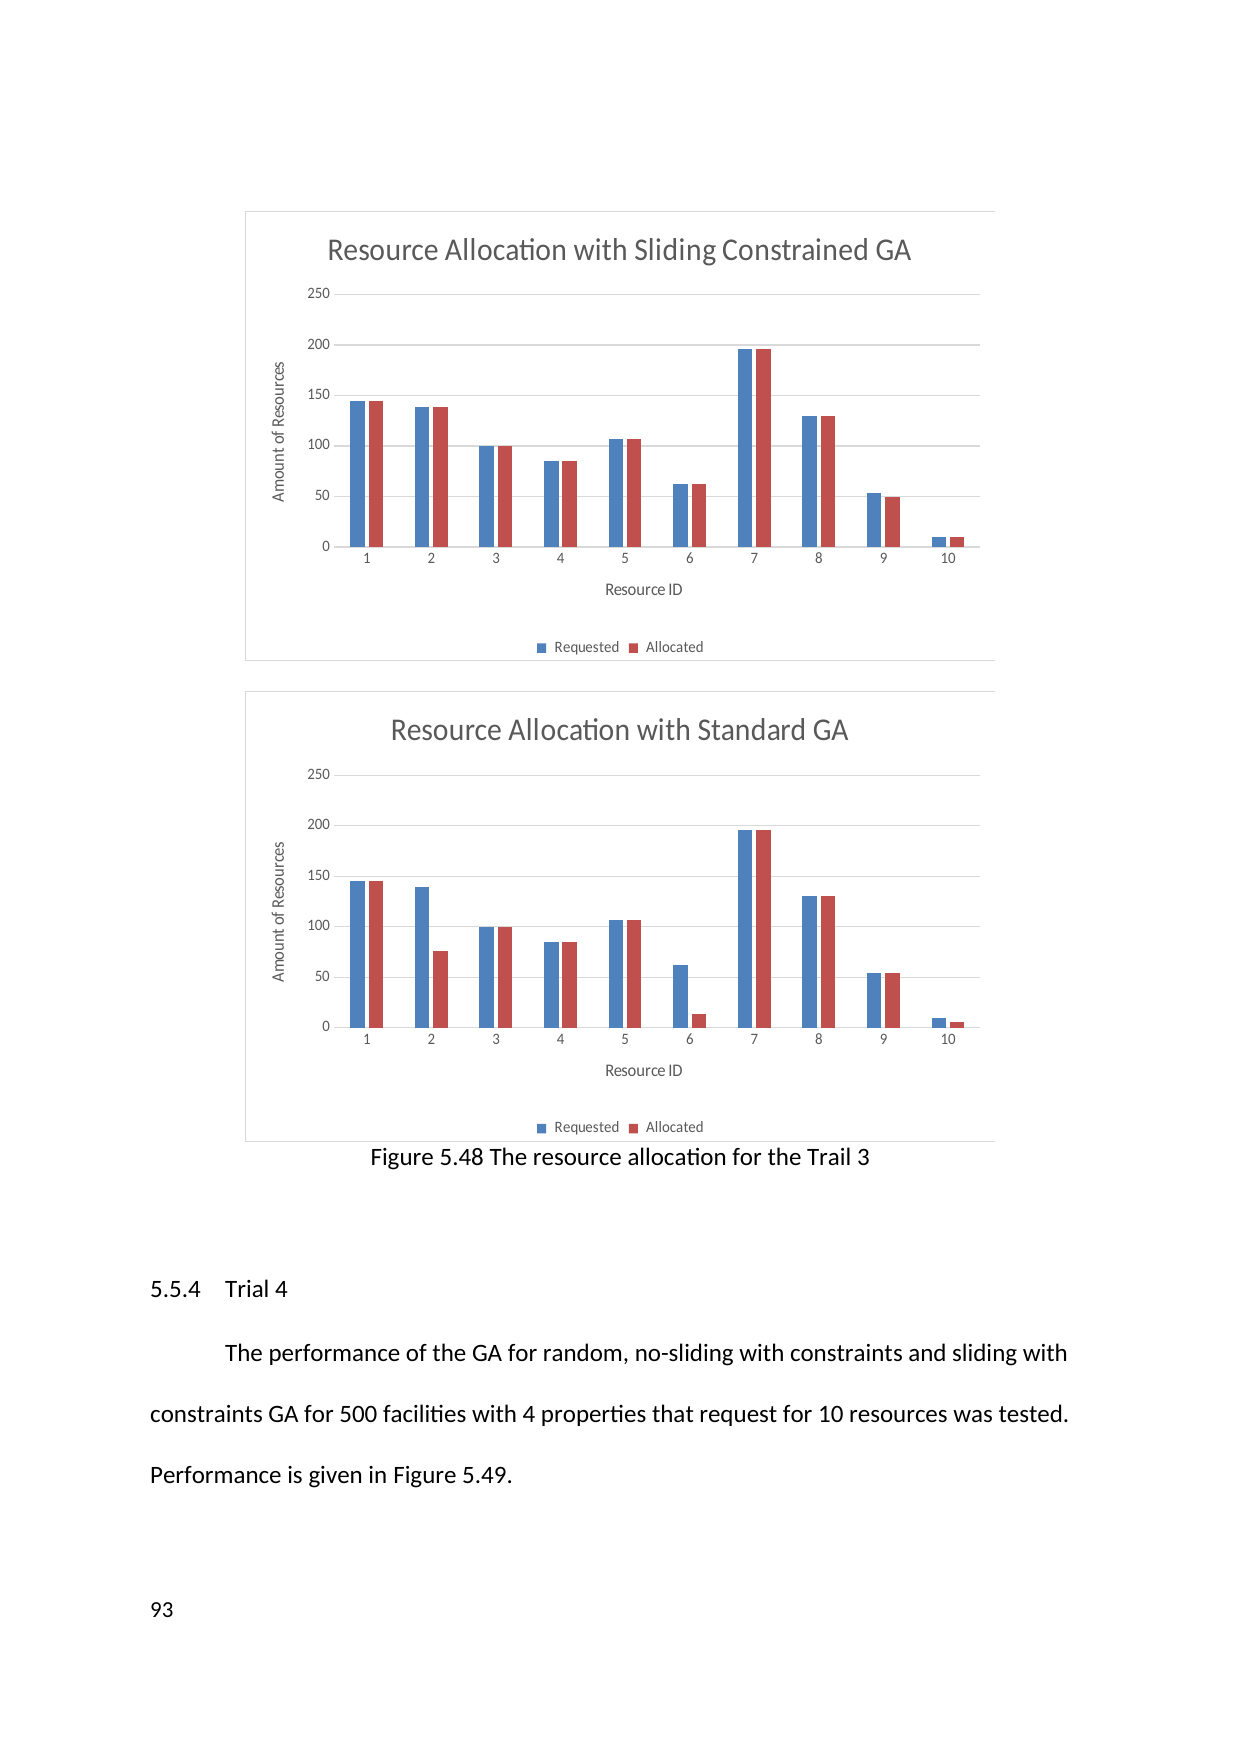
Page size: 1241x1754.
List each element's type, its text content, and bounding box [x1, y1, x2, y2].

subtitle 5.5.4 Trial 4 [150, 1273, 1090, 1303]
